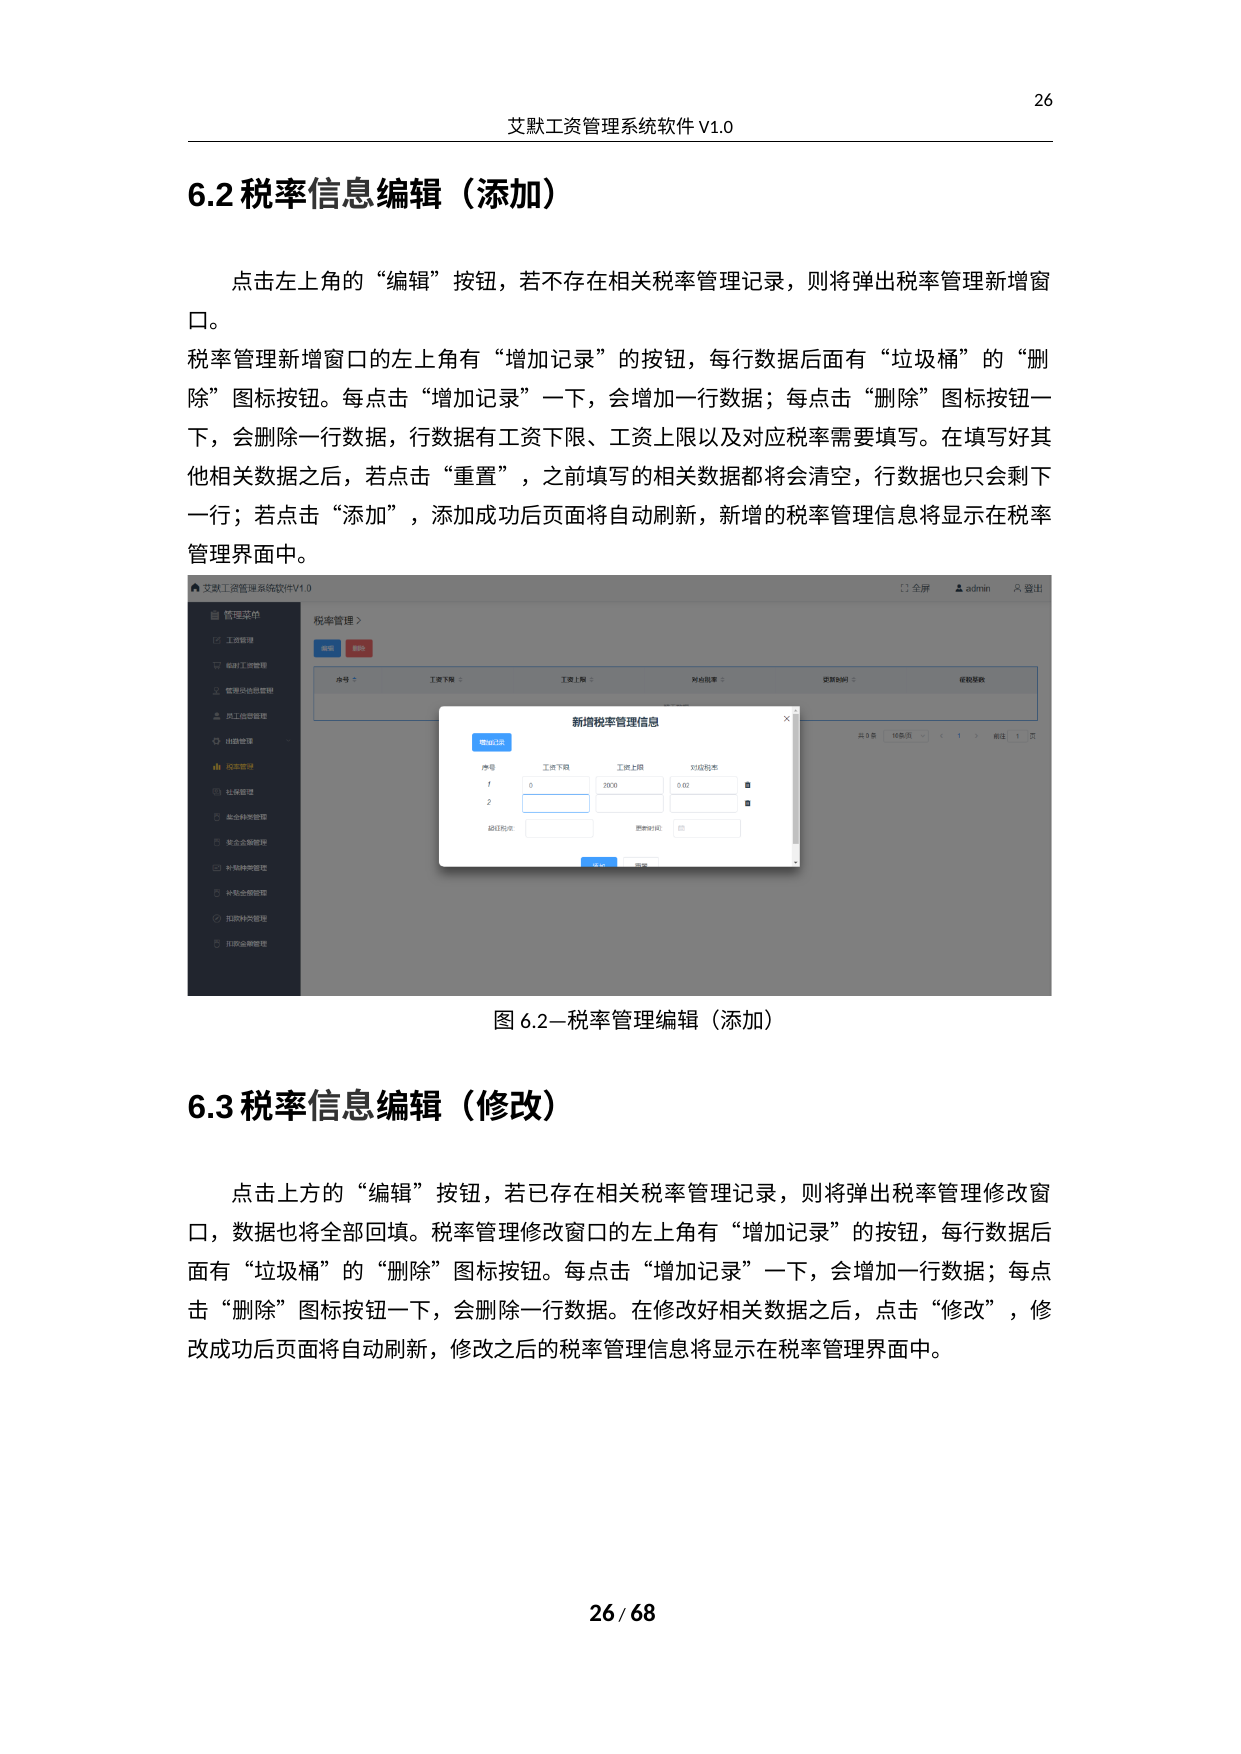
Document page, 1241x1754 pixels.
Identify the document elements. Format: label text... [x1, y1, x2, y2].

picture [187, 575, 1052, 996]
text 图6.2—税率管理编辑（添加） [187, 1003, 1053, 1035]
subtitle 6.2税率信息编辑（添加） [187, 158, 1053, 223]
text 点击上方的“编辑”按钮，若已存在相关税率管理记录，则将弹出税率管理修改窗口，数据也将全部回填。税率管理修改窗口的左上角有“增加记录”的按钮，每行数据后面有“垃圾桶”的“删除”图标按钮。每点击“增加记录”一下，会增加一行数据；每点击“删除”图标按钮一下，会删除一行数据。在修改好相关数据之后，点击“修改”，修改成功后页面将自动刷新，修改之后的税率管理信息将显示在税率管理界面中。 [187, 1176, 1053, 1364]
subtitle 6.3税率信息编辑（修改） [187, 1071, 1053, 1136]
text 点击左上角的“编辑”按钮，若不存在相关税率管理记录，则将弹出税率管理新增窗口。 [187, 264, 1053, 335]
text 税率管理新增窗口的左上角有“增加记录”的按钮，每行数据后面有“垃圾桶”的“删除”图标按钮。每点击“增加记录”一下，会增加一行数据；每点击“删除”图标按钮一下，会删除一行数据，行数据有工资下限、工资上限以及对应税率需要填写。在填写好其他相关数据之后，若点击“重置”，之前填写的相关数据都将会清空，行数据也只会剩下一行；若点击“添加”，添加成功后页面将自动刷新，新增的税率管理信息将显示在税率管理界面中。 [187, 341, 1053, 569]
